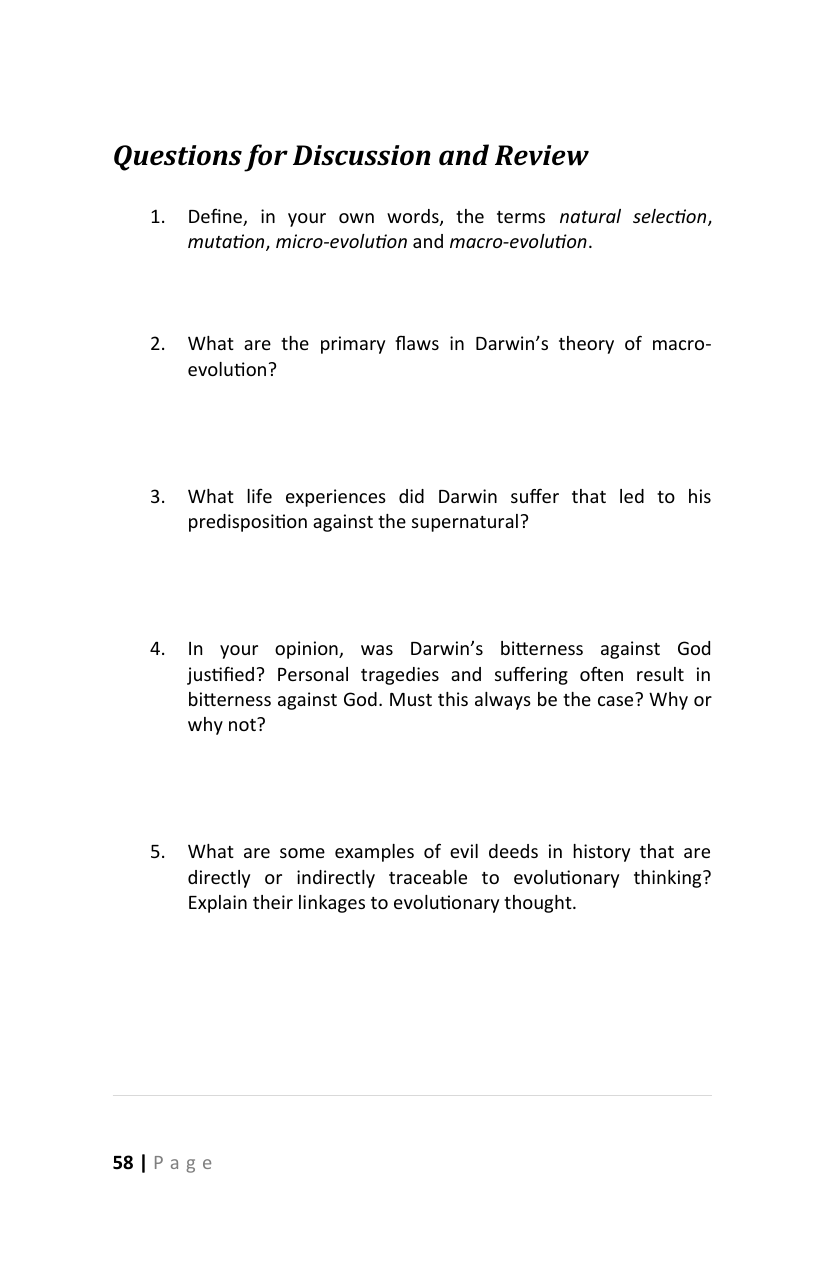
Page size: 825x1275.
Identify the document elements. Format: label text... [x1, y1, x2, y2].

list What are some examples of evil deeds in history that are directly or indirectly traceable to evolutionary thinking? Explain their linkages to evolutionary thought. [150, 839, 712, 915]
list What life experiences did Darwin suffer that led to his predisposition against the supernatural? [150, 483, 712, 534]
list What are the primary flaws in Darwin’s theory of macro-evolution? [150, 330, 712, 483]
list In your opinion, was Darwin’s bitterness against God justified? Personal tragedies and suffering often result in bitterness against God. Must this always be the case? Why or why not? [150, 635, 712, 737]
subtitle Questions for Discussion and Review [112, 137, 712, 172]
list Define, in your own words, the terms natural selection, mutation, micro-evolution and macro-evolution. [150, 203, 712, 254]
